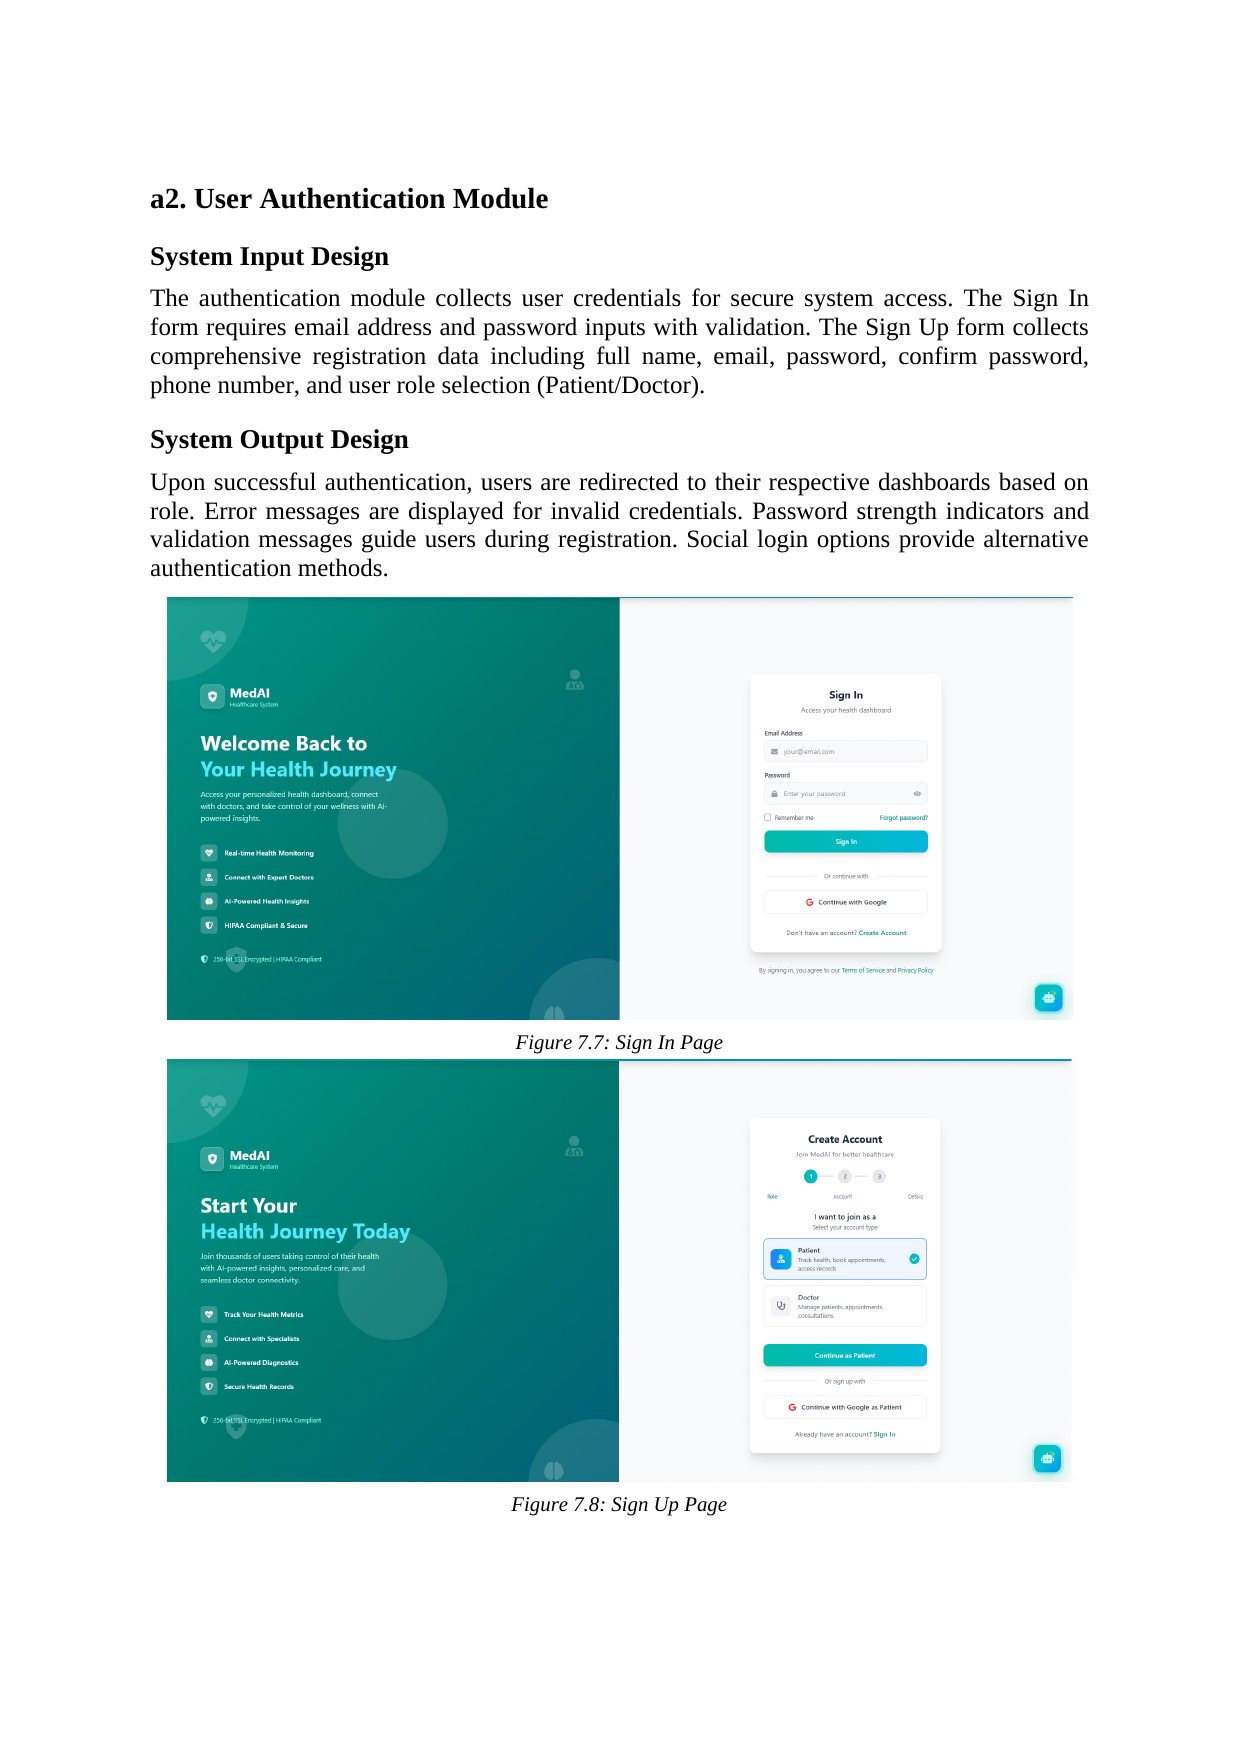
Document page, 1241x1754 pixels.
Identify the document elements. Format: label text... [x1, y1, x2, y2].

text Figure 7.7: Sign In Page [150, 1030, 1090, 1054]
subtitle System Output Design [150, 423, 1090, 454]
subtitle System Input Design [150, 240, 1090, 271]
subtitle a2. User Authentication Module [150, 181, 1090, 215]
picture [167, 1059, 1074, 1482]
text The authentication module collects user credentials for secure system access. The Sign In form requires email address and password inputs with validation. The Sign Up form collects comprehensive registration data including full name, email, password, confirm password, phone number, and user role selection (Patient/Doctor). [150, 283, 1090, 398]
text Upon successful authentication, users are redirected to their respective dashboards based on role. Error messages are displayed for invalid credentials. Password strength indicators and validation messages guide users during registration. Social login options provide alternative authentication methods. [150, 467, 1090, 582]
picture [167, 597, 1074, 1020]
text Figure 7.8: Sign Up Page [150, 1492, 1090, 1516]
